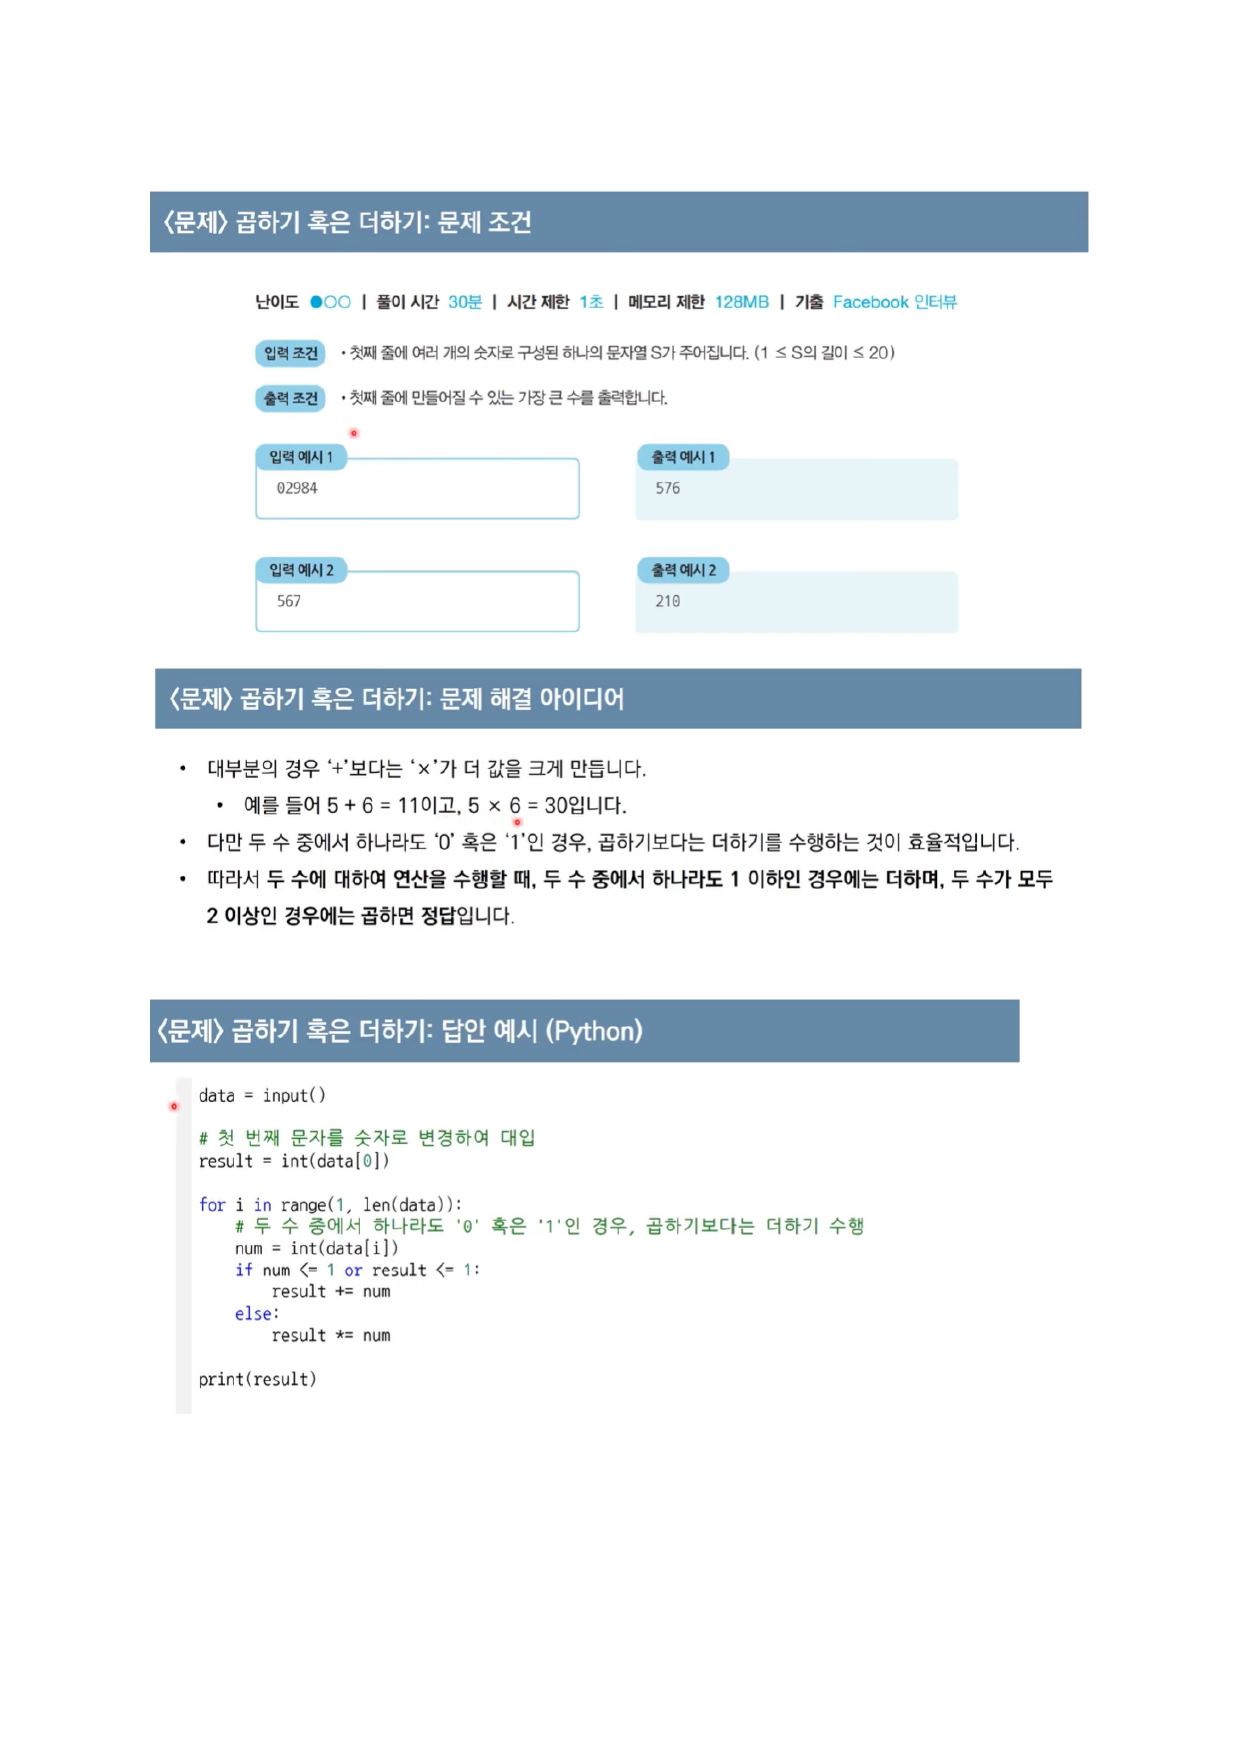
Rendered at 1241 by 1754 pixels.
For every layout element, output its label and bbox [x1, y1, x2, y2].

picture [150, 654, 1091, 968]
picture [150, 177, 1091, 638]
picture [150, 984, 1020, 1414]
